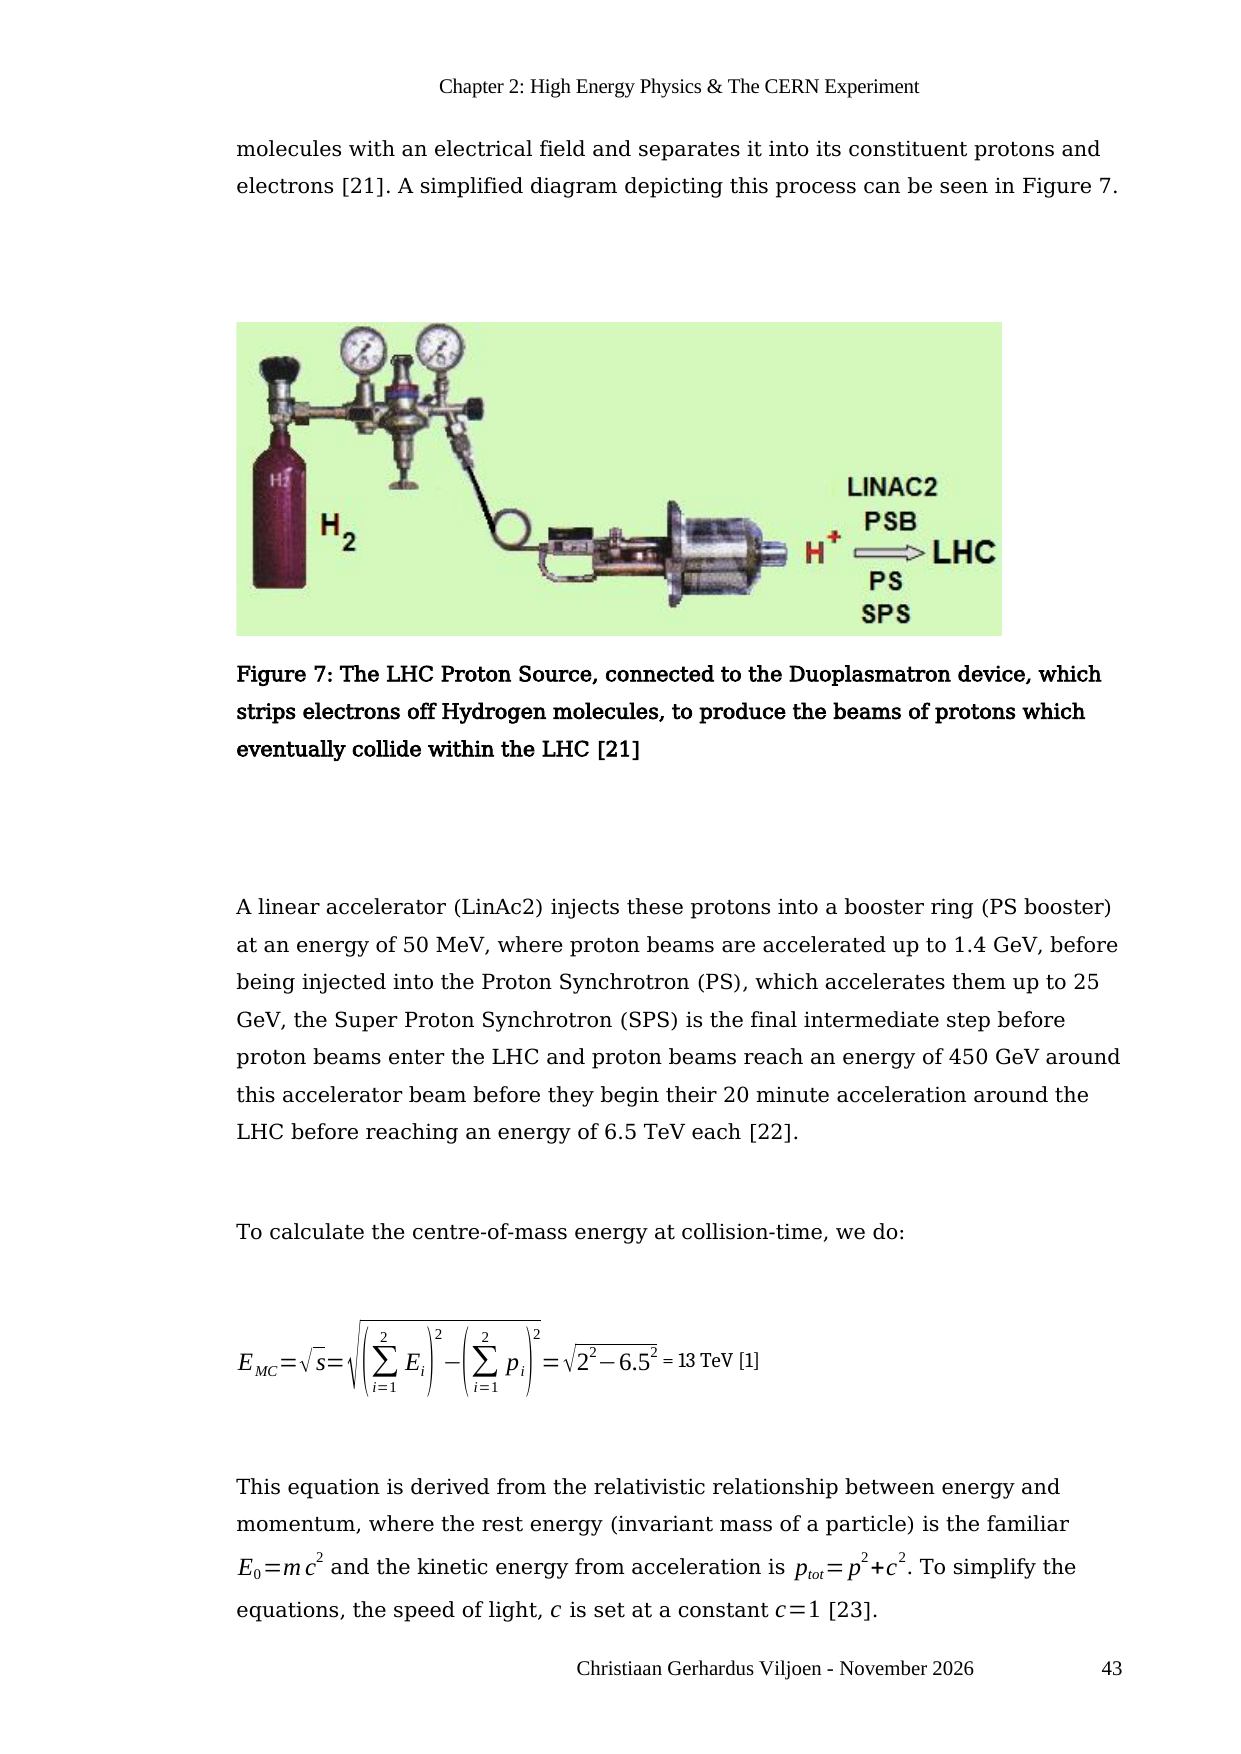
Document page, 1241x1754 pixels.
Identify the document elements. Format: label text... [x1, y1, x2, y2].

picture [236, 322, 1002, 636]
text To calculate the centre-of-mass energy at collision-time, we do: [236, 1219, 1122, 1244]
text Figure 7: The LHC Proton Source, connected to the Duoplasmatron device, which strips electrons off Hydrogen molecules, to produce the beams of protons which eventually collide within the LHC [236, 661, 1122, 761]
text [236, 135, 1122, 198]
text = 13 TeV [236, 1319, 1122, 1399]
text A linear accelerator (LinAc2) injects these protons into a booster ring (PS booster) at an energy of 50 MeV, where proton beams are accelerated up to 1.4 GeV, before being injected into the Proton Synchrotron (PS), which accelerates them up to 25 GeV, the Super Proton Synchrotron (SPS) is the final intermediate step before proton beams enter the LHC and proton beams reach an energy of 450 GeV around this accelerator beam before they begin their 20 minute acceleration around the LHC before reaching an energy of 6.5 TeV each . [236, 894, 1122, 1144]
text This equation is derived from the relativistic relationship between energy and momentum, where the rest energy (invariant mass of a particle) is the familiar and the kinetic energy from acceleration is . To simplify the equations, the speed of light, is set at a constant . [236, 1474, 1122, 1624]
